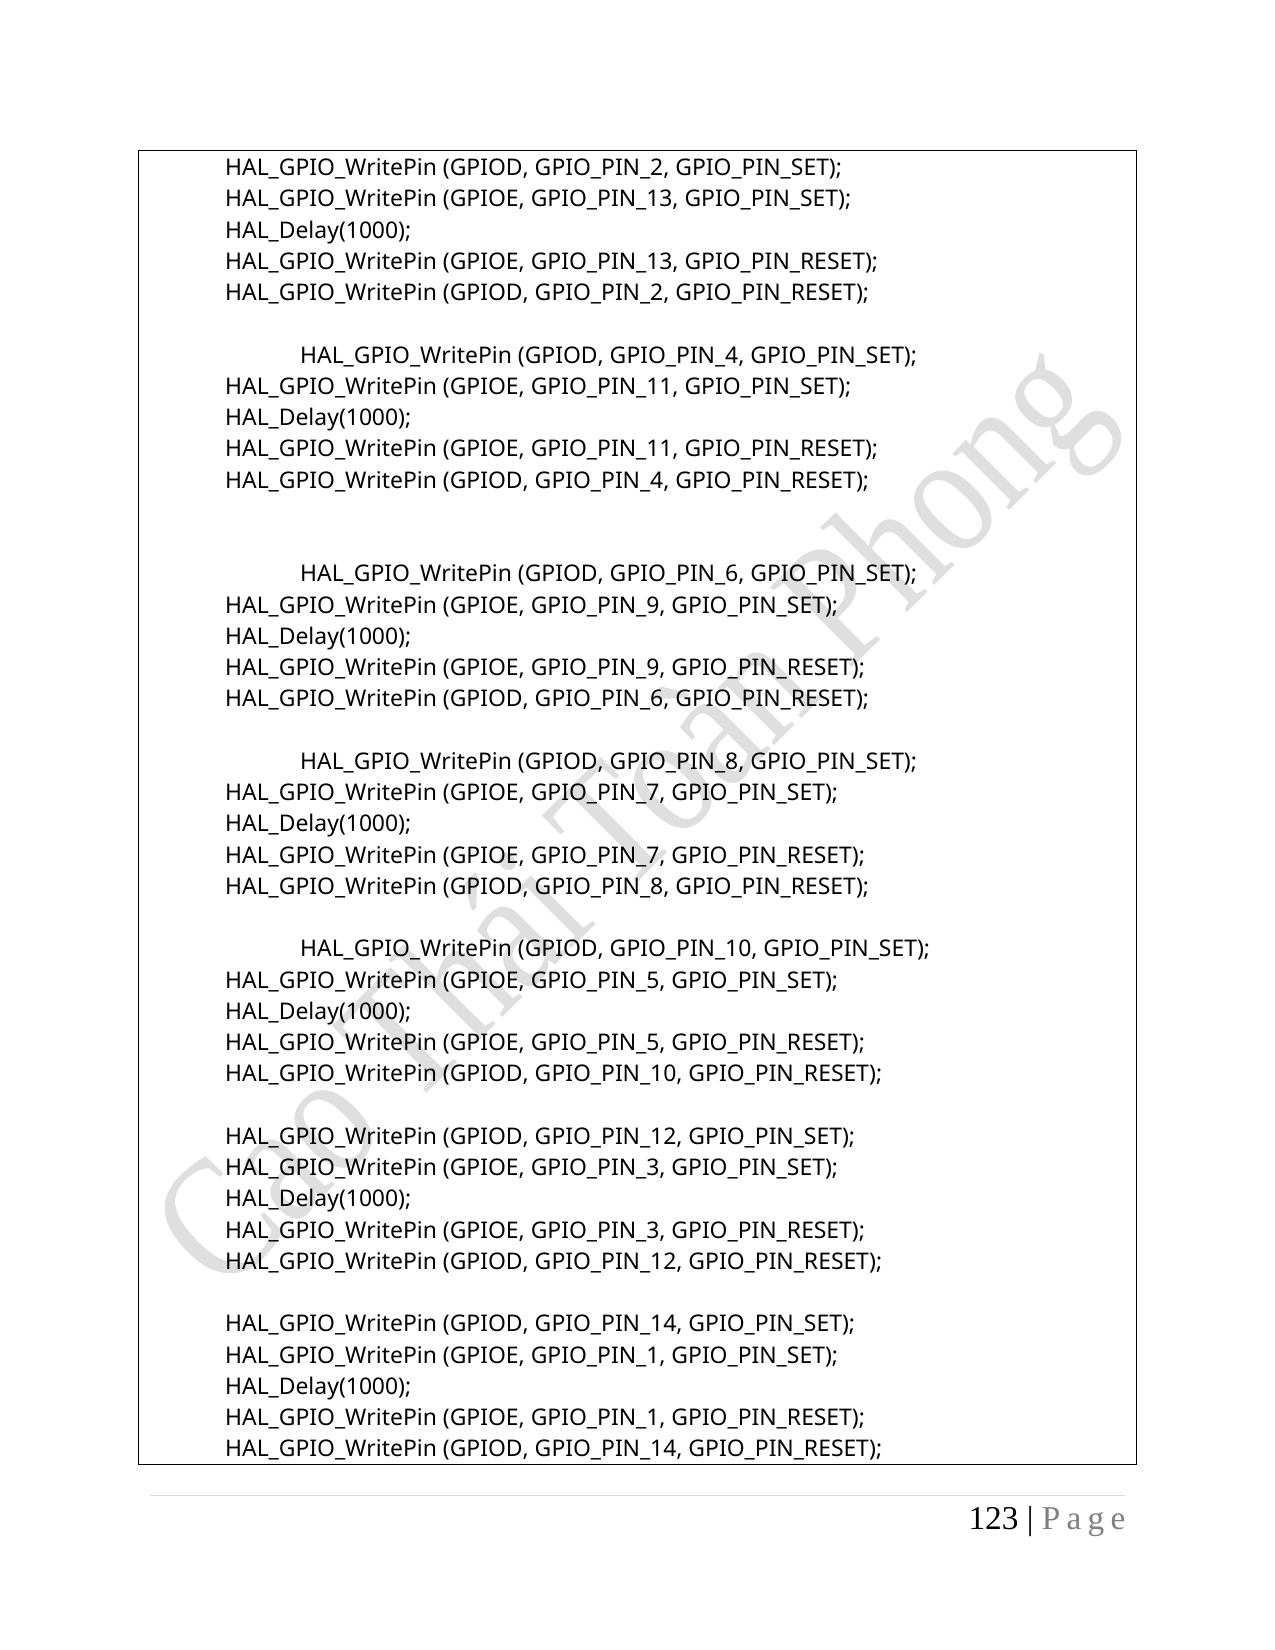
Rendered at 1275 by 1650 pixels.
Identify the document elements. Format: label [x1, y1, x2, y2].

table_header [139, 151, 1136, 1463]
